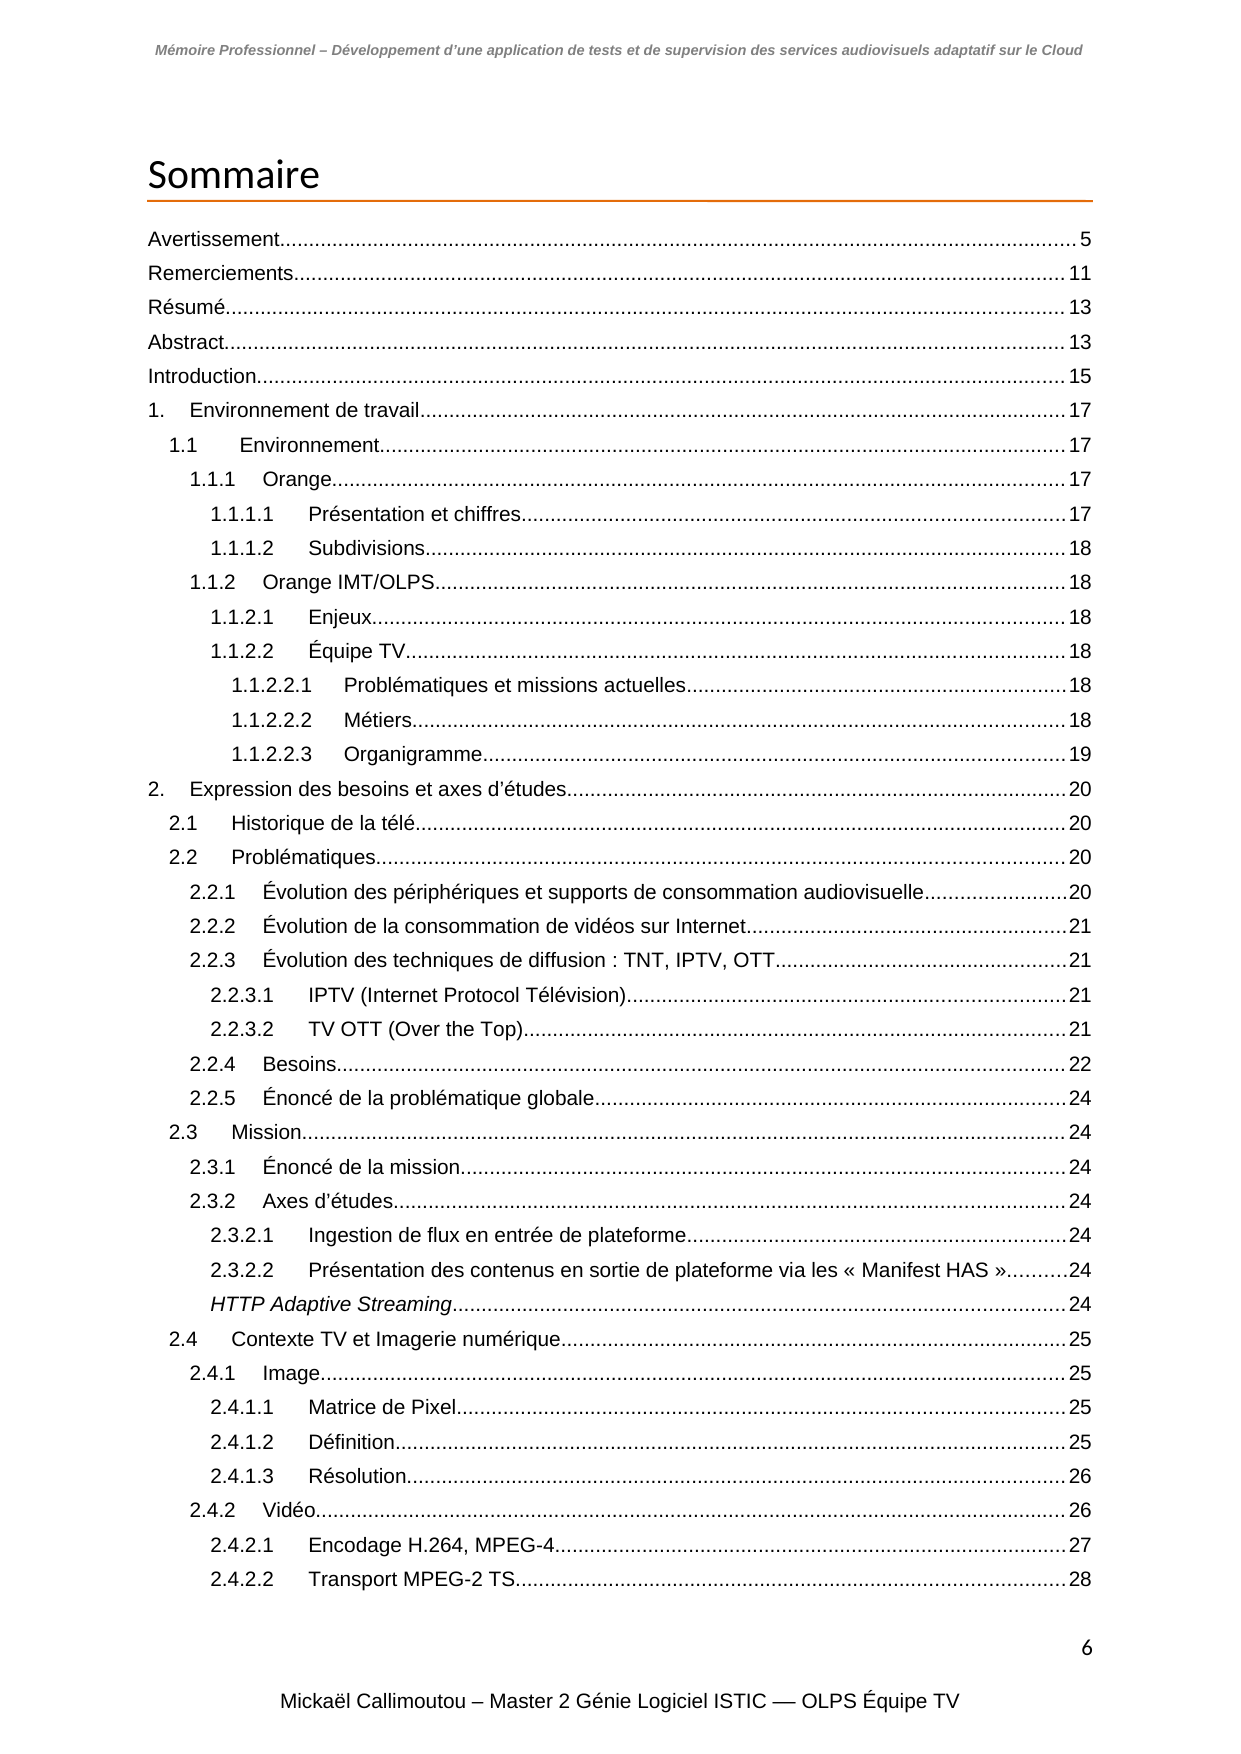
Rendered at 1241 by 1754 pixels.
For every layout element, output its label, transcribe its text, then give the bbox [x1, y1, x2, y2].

text 2.4.2.2 Transport MPEG-2 TS 28 [210, 1567, 1093, 1591]
text 1. Environnement de travail 17 [148, 398, 1093, 422]
text 1.1 Environnement 17 [168, 433, 1093, 457]
text 2.4.1.3 Résolution 26 [210, 1464, 1093, 1488]
text 2.2.3 Évolution des techniques de diffusion : TNT, IPTV, OTT. 21 [189, 948, 1093, 972]
text 1.1.2.2 Équipe TV 18 [210, 639, 1093, 663]
text 2.3.1 Énoncé de la mission 24 [189, 1154, 1093, 1178]
text 2.2.2 Évolution de la consommation de vidéos sur Internet 21 [189, 914, 1093, 938]
text 2.2.1 Évolution des périphériques et supports de consommation audiovisuelle 20 [189, 879, 1093, 903]
text 2.4.1.2 Définition 25 [210, 1429, 1093, 1453]
text 1.1.2.1 Enjeux 18 [210, 604, 1093, 628]
text 2.2.3.2 TV OTT (Over the Top) 21 [210, 1017, 1093, 1041]
text 2.4.1 Image 25 [189, 1361, 1093, 1385]
text 1.1.2.2.1 Problématiques et missions actuelles 18 [231, 673, 1093, 697]
text 1.1.1.2 Subdivisions 18 [210, 536, 1093, 560]
text 2.2 Problématiques 20 [168, 845, 1093, 869]
text Introduction 15 [148, 364, 1093, 388]
text 2.3.2 Axes d’études 24 [189, 1189, 1093, 1213]
text 2.4 Contexte TV et Imagerie numérique 25 [168, 1326, 1093, 1350]
text 2.3.2.2 Présentation des contenus en sortie de plateforme via les « Manifest HAS » 24 [210, 1258, 1093, 1282]
text 2.1 Historique de la télé 20 [168, 811, 1093, 835]
text 1.1.1 Orange 17 [189, 467, 1093, 491]
text 1.1.1.1 Présentation et chiffres 17 [210, 501, 1093, 525]
text Abstract 13 [148, 329, 1093, 353]
text 2.3.2.1 Ingestion de flux en entrée de plateforme 24 [210, 1223, 1093, 1247]
text 1.1.2.2.2 Métiers 18 [231, 708, 1093, 732]
text 1.1.2 Orange IMT/OLPS 18 [189, 570, 1093, 594]
text 2.2.5 Énoncé de la problématique globale 24 [189, 1086, 1093, 1110]
text 2. Expression des besoins et axes d’études 20 [148, 776, 1093, 800]
text Remerciements 11 [148, 261, 1093, 285]
text 2.4.2.1 Encodage H.264, MPEG-4 27 [210, 1533, 1093, 1557]
text 2.4.1.1 Matrice de Pixel 25 [210, 1395, 1093, 1419]
text Sommaire [148, 148, 1093, 198]
text HTTP Adaptive Streaming 24 [210, 1292, 1093, 1316]
text Résumé 13 [148, 295, 1093, 319]
text 2.2.3.1 IPTV (Internet Protocol Télévision) 21 [210, 983, 1093, 1007]
text 2.3 Mission 24 [168, 1120, 1093, 1144]
text 2.2.4 Besoins 22 [189, 1051, 1093, 1075]
text Avertissement 5 [148, 226, 1093, 250]
text 1.1.2.2.3 Organigramme 19 [231, 742, 1093, 766]
text 2.4.2 Vidéo 26 [189, 1498, 1093, 1522]
